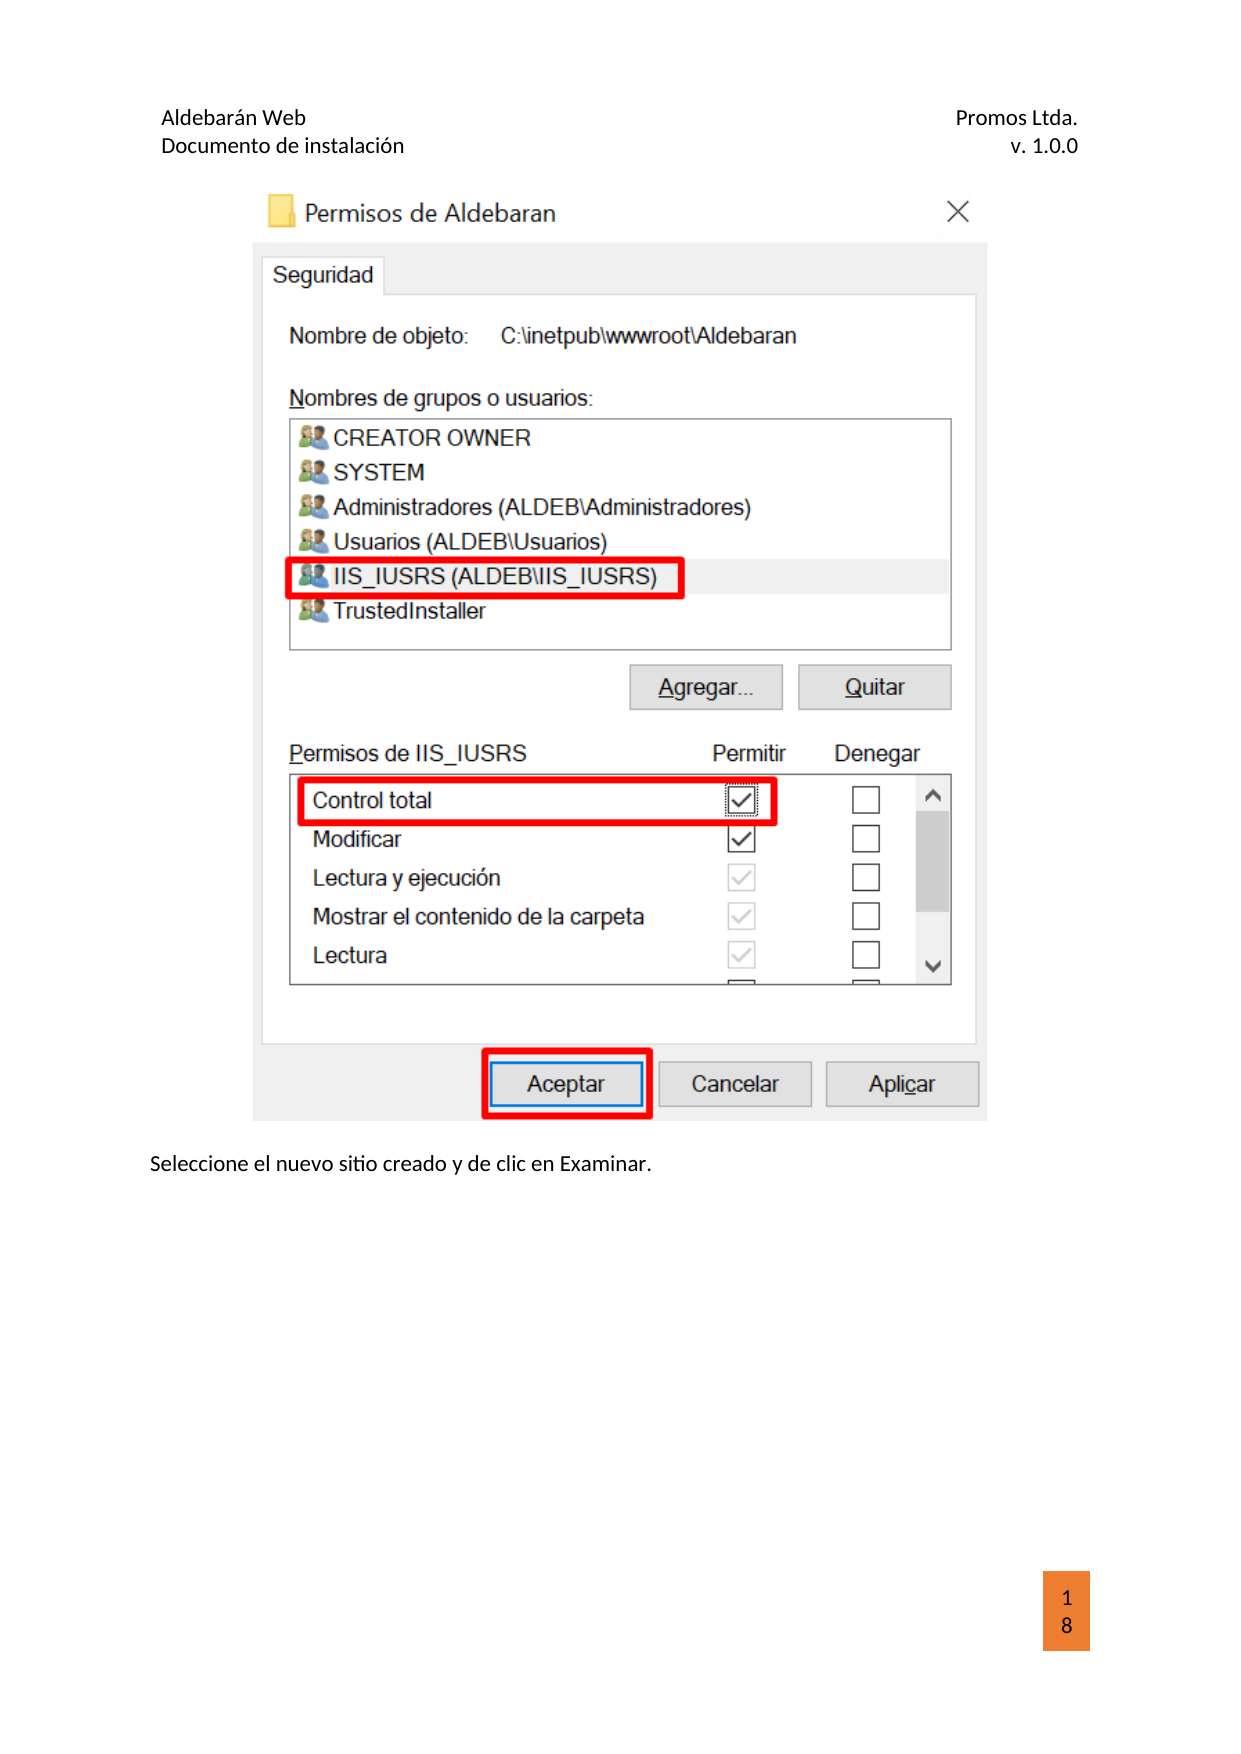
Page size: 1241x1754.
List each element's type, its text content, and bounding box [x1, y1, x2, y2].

picture [252, 187, 988, 1121]
text Seleccione el nuevo sitio creado y de clic en Examinar. [150, 1149, 1090, 1177]
